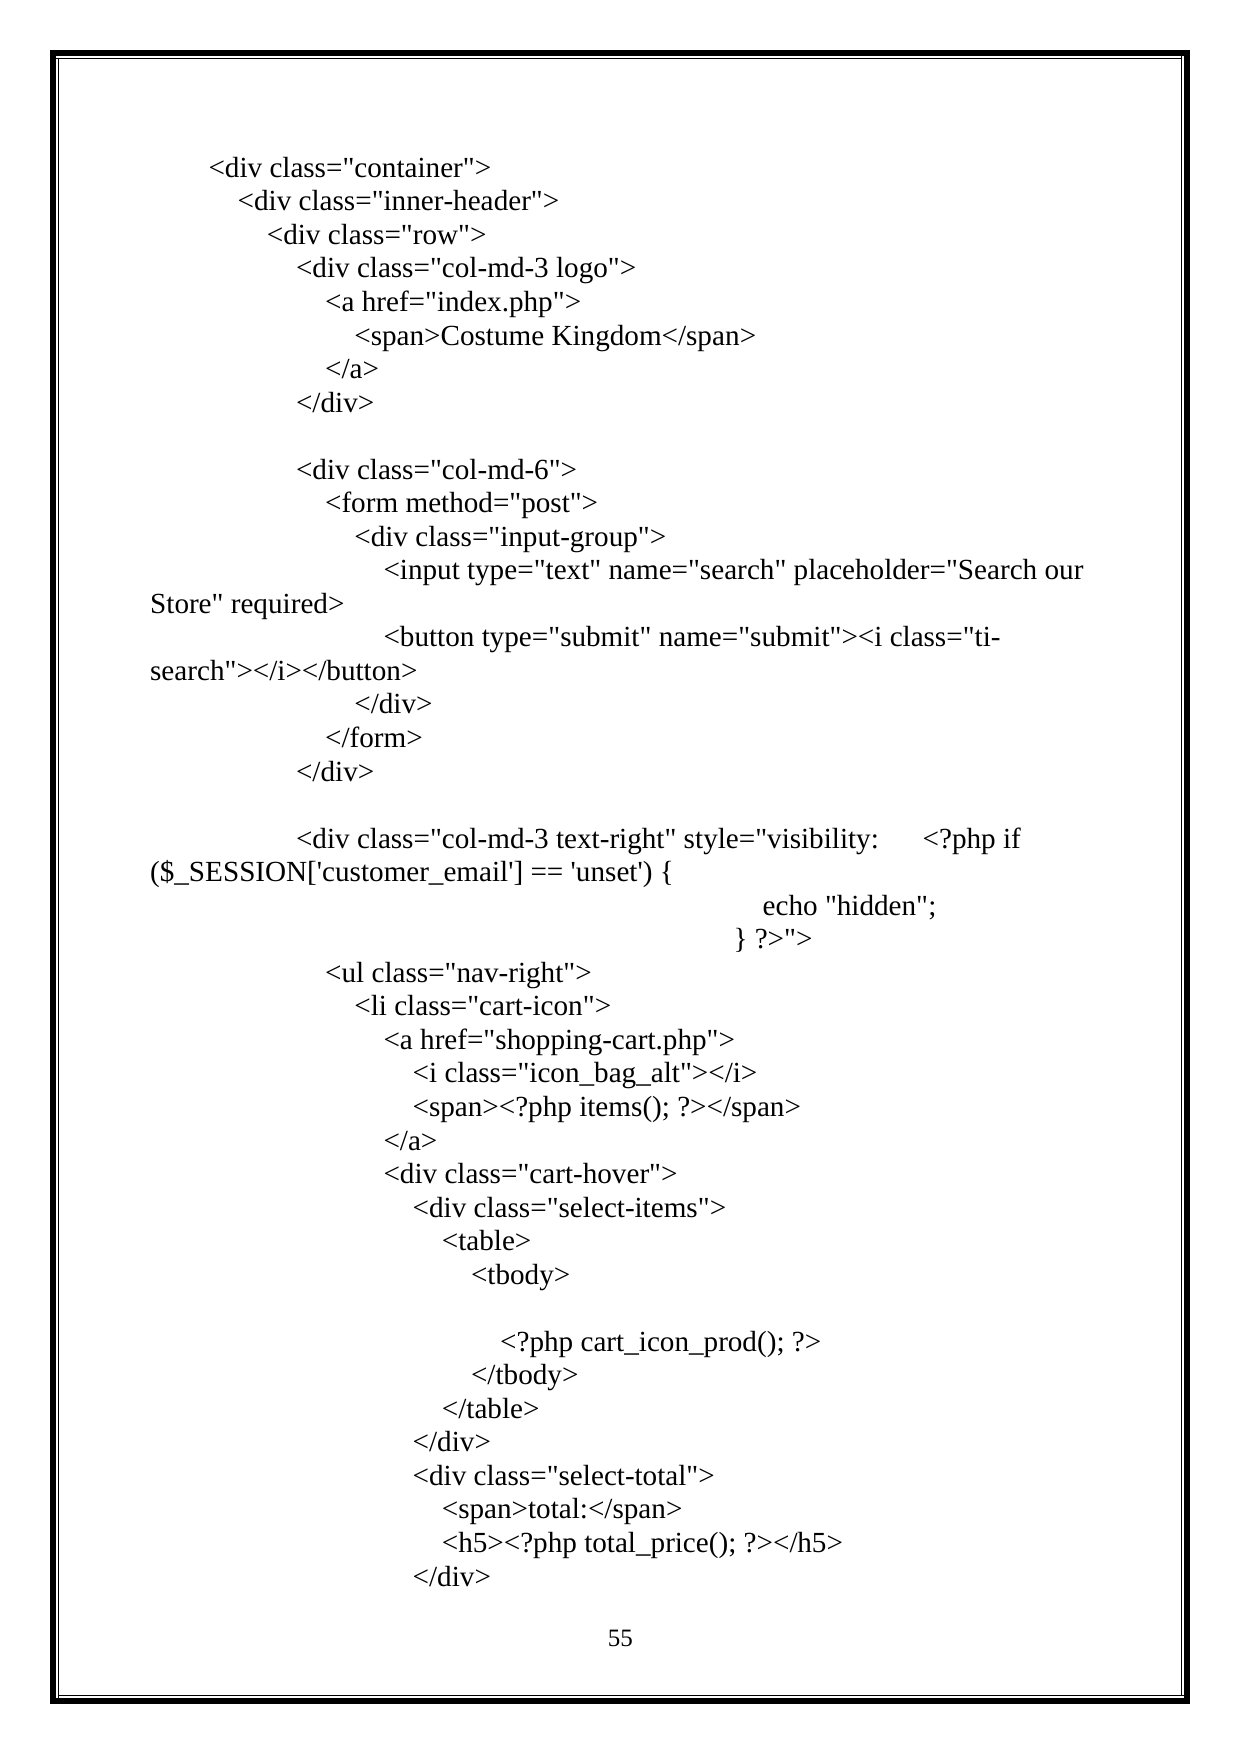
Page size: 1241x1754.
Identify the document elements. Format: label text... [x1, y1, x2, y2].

text <?php cart_icon_prod(); ?> [150, 1324, 1090, 1357]
text </div> [150, 385, 1090, 418]
text </div> [150, 754, 1090, 787]
text </div> [150, 1559, 1090, 1592]
text <i class="icon_bag_alt"></i> [150, 1056, 1090, 1089]
text </form> [150, 720, 1090, 754]
text <h5><?php total_price(); ?></h5> [150, 1525, 1090, 1559]
text <tbody> [150, 1257, 1090, 1290]
text <div class="input-group"> [150, 519, 1090, 552]
text </table> [150, 1391, 1090, 1424]
text <div class="select-total"> [150, 1458, 1090, 1492]
text <ul class="nav-right"> [150, 955, 1090, 988]
text </a> [150, 1123, 1090, 1156]
text <span>Costume Kingdom</span> [150, 318, 1090, 351]
text <div class="row"> [150, 217, 1090, 251]
text <button type="submit" name="submit"><i class="ti-search"></i></button> [150, 619, 1090, 687]
text <div class="container"> [150, 150, 1090, 183]
text <span><?php items(); ?></span> [150, 1089, 1090, 1123]
text <div class="col-md-6"> [150, 452, 1090, 485]
text </tbody> [150, 1357, 1090, 1391]
text </a> [150, 351, 1090, 385]
text echo "hidden"; [150, 888, 1090, 921]
text <table> [150, 1223, 1090, 1257]
text <form method="post"> [150, 485, 1090, 519]
text <span>total:</span> [150, 1492, 1090, 1525]
text <div class="col-md-3 text-right" style="visibility: <?php if ($_SESSION['customer_email'] == 'unset') { [150, 821, 1090, 888]
text <li class="cart-icon"> [150, 988, 1090, 1022]
text <a href="shopping-cart.php"> [150, 1022, 1090, 1056]
text <div class="cart-hover"> [150, 1156, 1090, 1190]
text <a href="index.php"> [150, 284, 1090, 318]
text <div class="inner-header"> [150, 183, 1090, 217]
text } ?>"> [150, 921, 1090, 955]
text <input type="text" name="search" placeholder="Search our Store" required> [150, 552, 1090, 619]
text </div> [150, 687, 1090, 720]
text <div class="select-items"> [150, 1190, 1090, 1223]
text </div> [150, 1424, 1090, 1458]
text <div class="col-md-3 logo"> [150, 251, 1090, 284]
